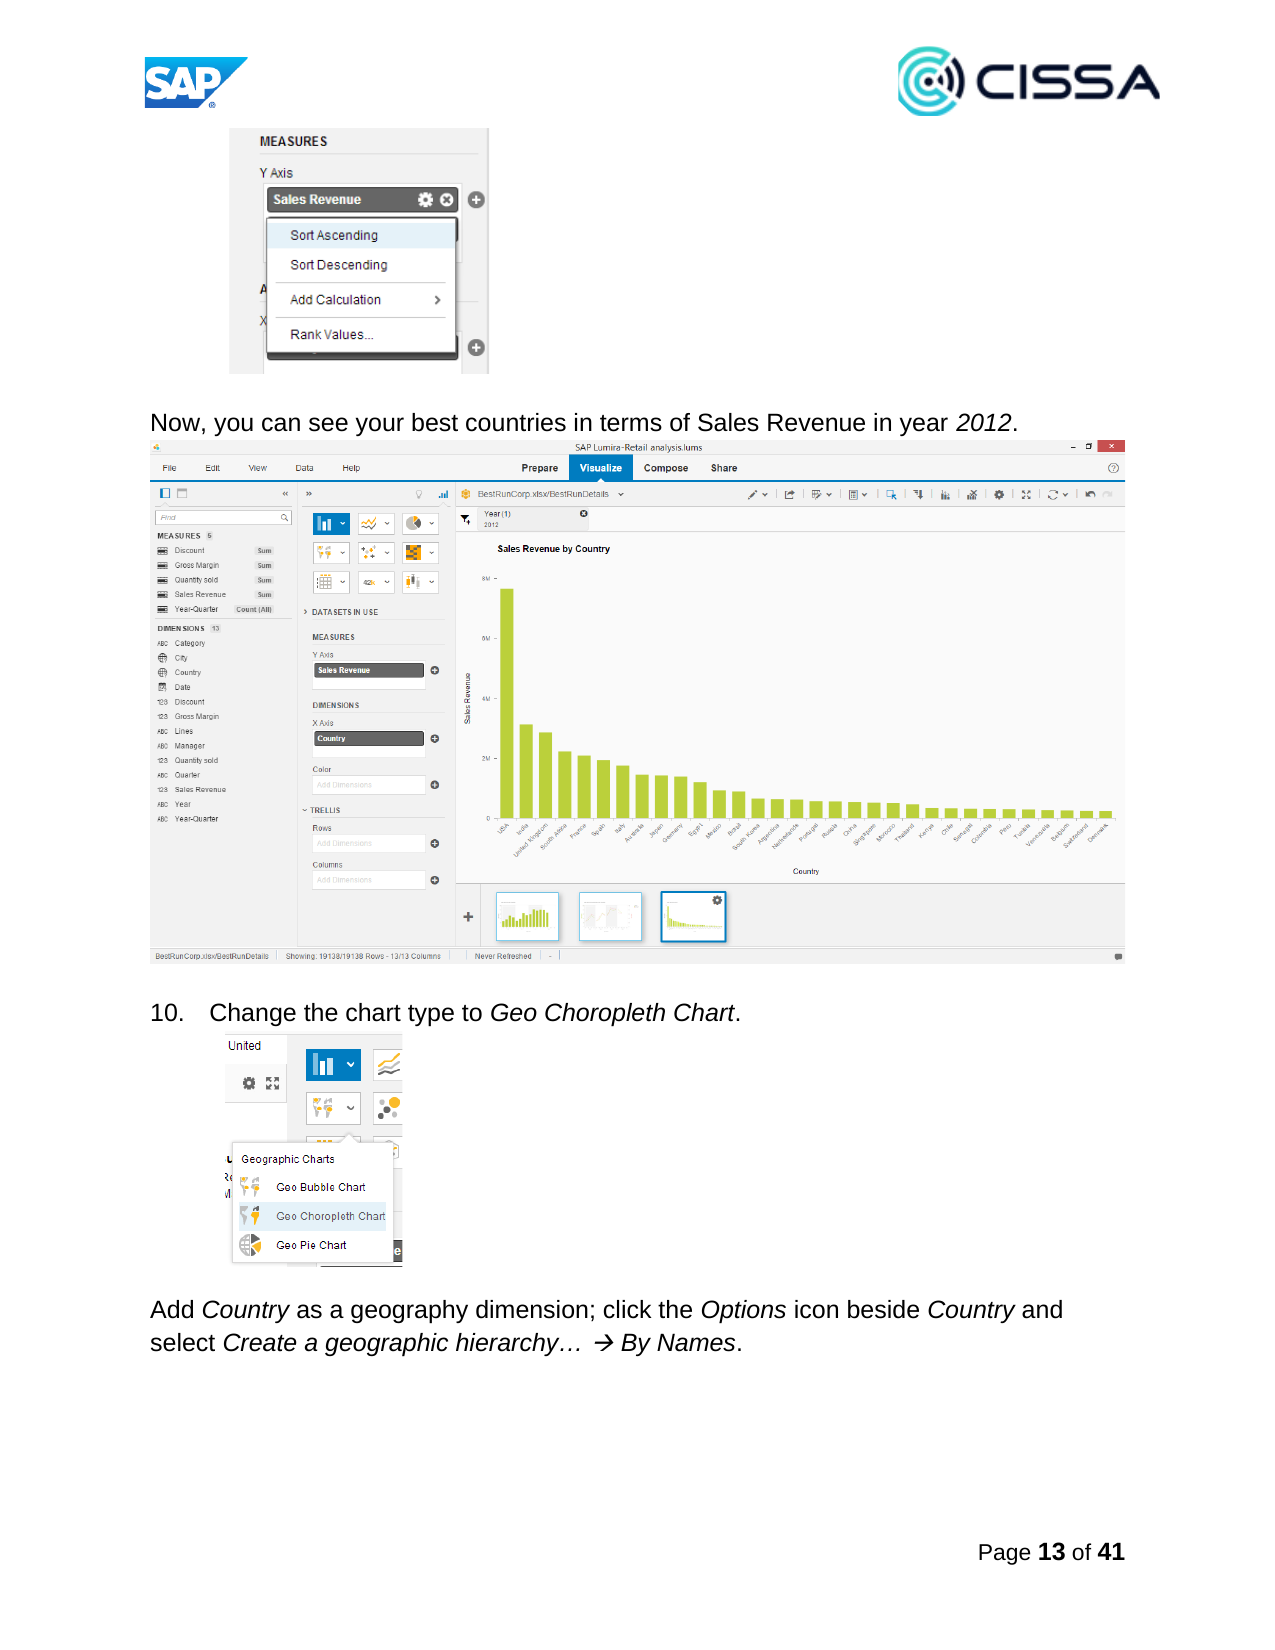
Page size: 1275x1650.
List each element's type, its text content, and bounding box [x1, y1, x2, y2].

picture [893, 46, 1160, 116]
picture [225, 128, 490, 374]
text Now, you can see your best countries in terms of Sales Revenue in year 2012. [150, 408, 1125, 440]
list Change the chart type to Geo Choropleth Chart. [150, 998, 1125, 1027]
picture [144, 60, 248, 108]
picture [150, 440, 1125, 964]
text Add Country as a geography dimension; click the Options icon beside Country and select Create a geographic hierarchy… By Names. [150, 1295, 1125, 1357]
picture [225, 1031, 403, 1267]
